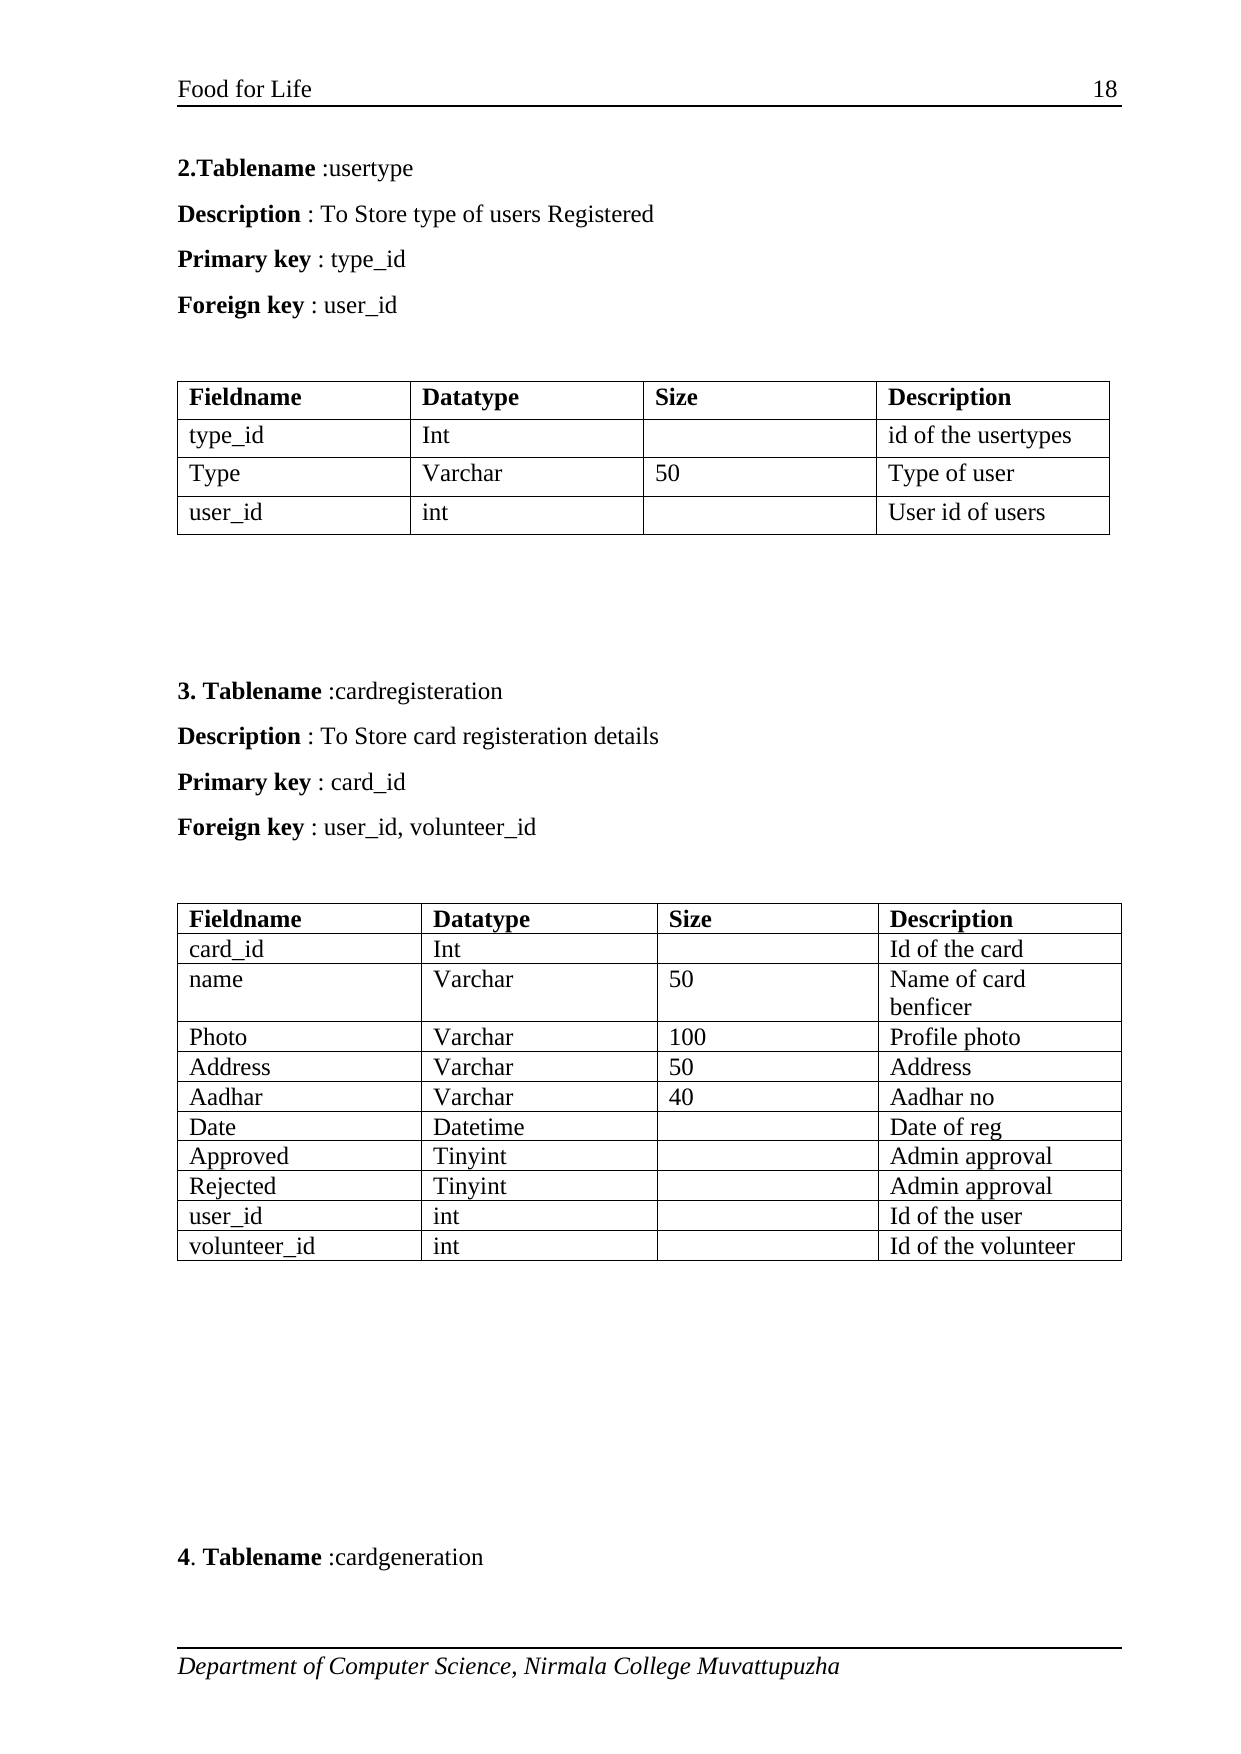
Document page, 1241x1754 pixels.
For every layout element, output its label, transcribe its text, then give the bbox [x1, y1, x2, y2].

text Foreign key : user_id, volunteer_id [177, 812, 1122, 841]
table_cell Approved [178, 1141, 421, 1170]
table_cell [658, 1171, 878, 1200]
table_header Size [658, 904, 878, 933]
table_cell int [411, 497, 643, 534]
table_cell 50 [644, 458, 876, 496]
table_cell int [422, 1231, 657, 1259]
table_header Fieldname [178, 382, 410, 419]
table_cell [644, 420, 876, 457]
table_cell 50 [658, 1052, 878, 1081]
table_header Size [644, 382, 876, 419]
table_cell [658, 1141, 878, 1170]
table_cell [658, 1231, 878, 1259]
table_cell Id of the card [879, 934, 1121, 963]
table_cell [658, 1112, 878, 1140]
table_cell id of the usertypes [877, 420, 1109, 457]
table_header Description [879, 904, 1121, 933]
text Primary key : card_id [177, 767, 1122, 796]
text 2.Tablename :usertype [177, 153, 1122, 182]
table_cell user_id [178, 497, 410, 534]
table_cell volunteer_id [178, 1231, 421, 1259]
table_cell Admin approval [879, 1171, 1121, 1200]
table_header Fieldname [178, 904, 421, 933]
table_cell Int [411, 420, 643, 457]
table_cell Type [178, 458, 410, 496]
table_cell type_id [178, 420, 410, 457]
table_header Description [877, 382, 1109, 419]
table_cell Photo [178, 1022, 421, 1051]
table_cell Id of the user [879, 1201, 1121, 1230]
table_cell Profile photo [879, 1022, 1121, 1051]
text Foreign key : user_id [177, 290, 1122, 318]
table_cell Varchar [422, 1052, 657, 1081]
table_cell Address [879, 1052, 1121, 1081]
table_cell Int [422, 934, 657, 963]
table_cell Name of card benficer [879, 964, 1121, 1021]
table_cell Varchar [422, 964, 657, 1021]
table_cell Tinyint [422, 1141, 657, 1170]
table_cell [658, 1201, 878, 1230]
table_cell [644, 497, 876, 534]
table_cell int [422, 1201, 657, 1230]
table_cell Aadhar no [879, 1082, 1121, 1111]
table_cell Datetime [422, 1112, 657, 1140]
table_cell Id of the volunteer [879, 1231, 1121, 1259]
table_header Datatype [422, 904, 657, 933]
text 4. Tablename :cardgeneration [177, 1542, 1122, 1571]
table_cell Admin approval [879, 1141, 1121, 1170]
table_cell Date of reg [879, 1112, 1121, 1140]
text Primary key : type_id [177, 244, 1122, 273]
table_cell Rejected [178, 1171, 421, 1200]
table_cell Varchar [422, 1082, 657, 1111]
table_cell Date [178, 1112, 421, 1140]
table_cell 100 [658, 1022, 878, 1051]
table_cell User id of users [877, 497, 1109, 534]
text Description : To Store type of users Registered [177, 199, 1122, 228]
table_cell Type of user [877, 458, 1109, 496]
table_cell name [178, 964, 421, 1021]
table_cell 50 [658, 964, 878, 1021]
table_header Datatype [411, 382, 643, 419]
text Description : To Store card registeration details [177, 721, 1122, 750]
table_cell [658, 934, 878, 963]
table_cell user_id [178, 1201, 421, 1230]
text 3. Tablename :cardregisteration [177, 676, 1122, 705]
table_cell Address [178, 1052, 421, 1081]
table_cell Aadhar [178, 1082, 421, 1111]
table_cell card_id [178, 934, 421, 963]
table_cell 40 [658, 1082, 878, 1111]
table_cell Varchar [411, 458, 643, 496]
table_cell Tinyint [422, 1171, 657, 1200]
table_cell Varchar [422, 1022, 657, 1051]
